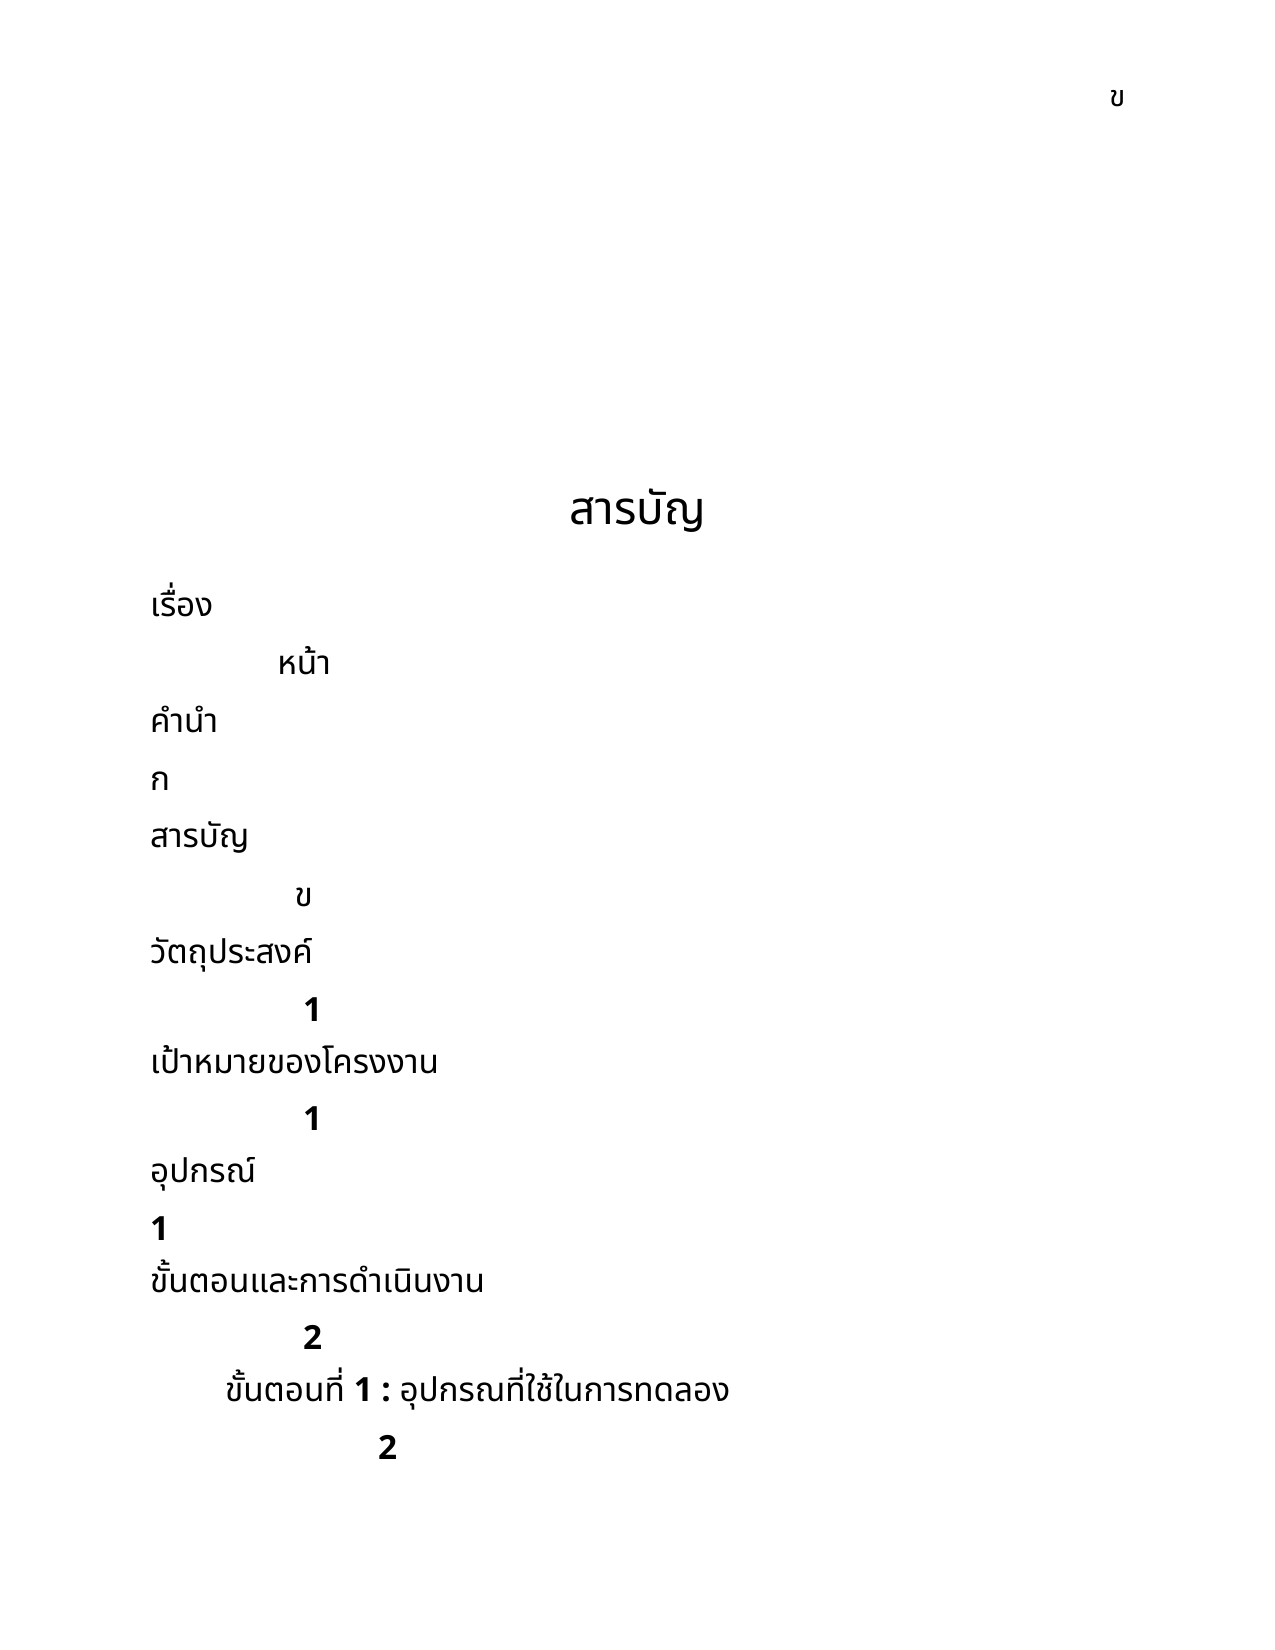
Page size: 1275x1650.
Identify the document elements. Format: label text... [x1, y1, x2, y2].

text สารบัญ ข [150, 812, 1125, 921]
text เป้าหมายของโครงงาน 1 [150, 1038, 1125, 1141]
text คำนำ ก [150, 697, 1125, 805]
text ขั้นตอนและการดำเนินงาน 2 [150, 1257, 1125, 1359]
text วัตถุประสงค์ 1 [150, 928, 1125, 1031]
text เรื่อง หน้า [150, 581, 1125, 689]
text สารบัญ [150, 476, 1125, 545]
text อุปกรณ์ 1 [150, 1147, 1125, 1250]
text ขั้นตอนที่ 1 : อุปกรณที่ใช้ในการทดลอง 2 [150, 1366, 1125, 1469]
